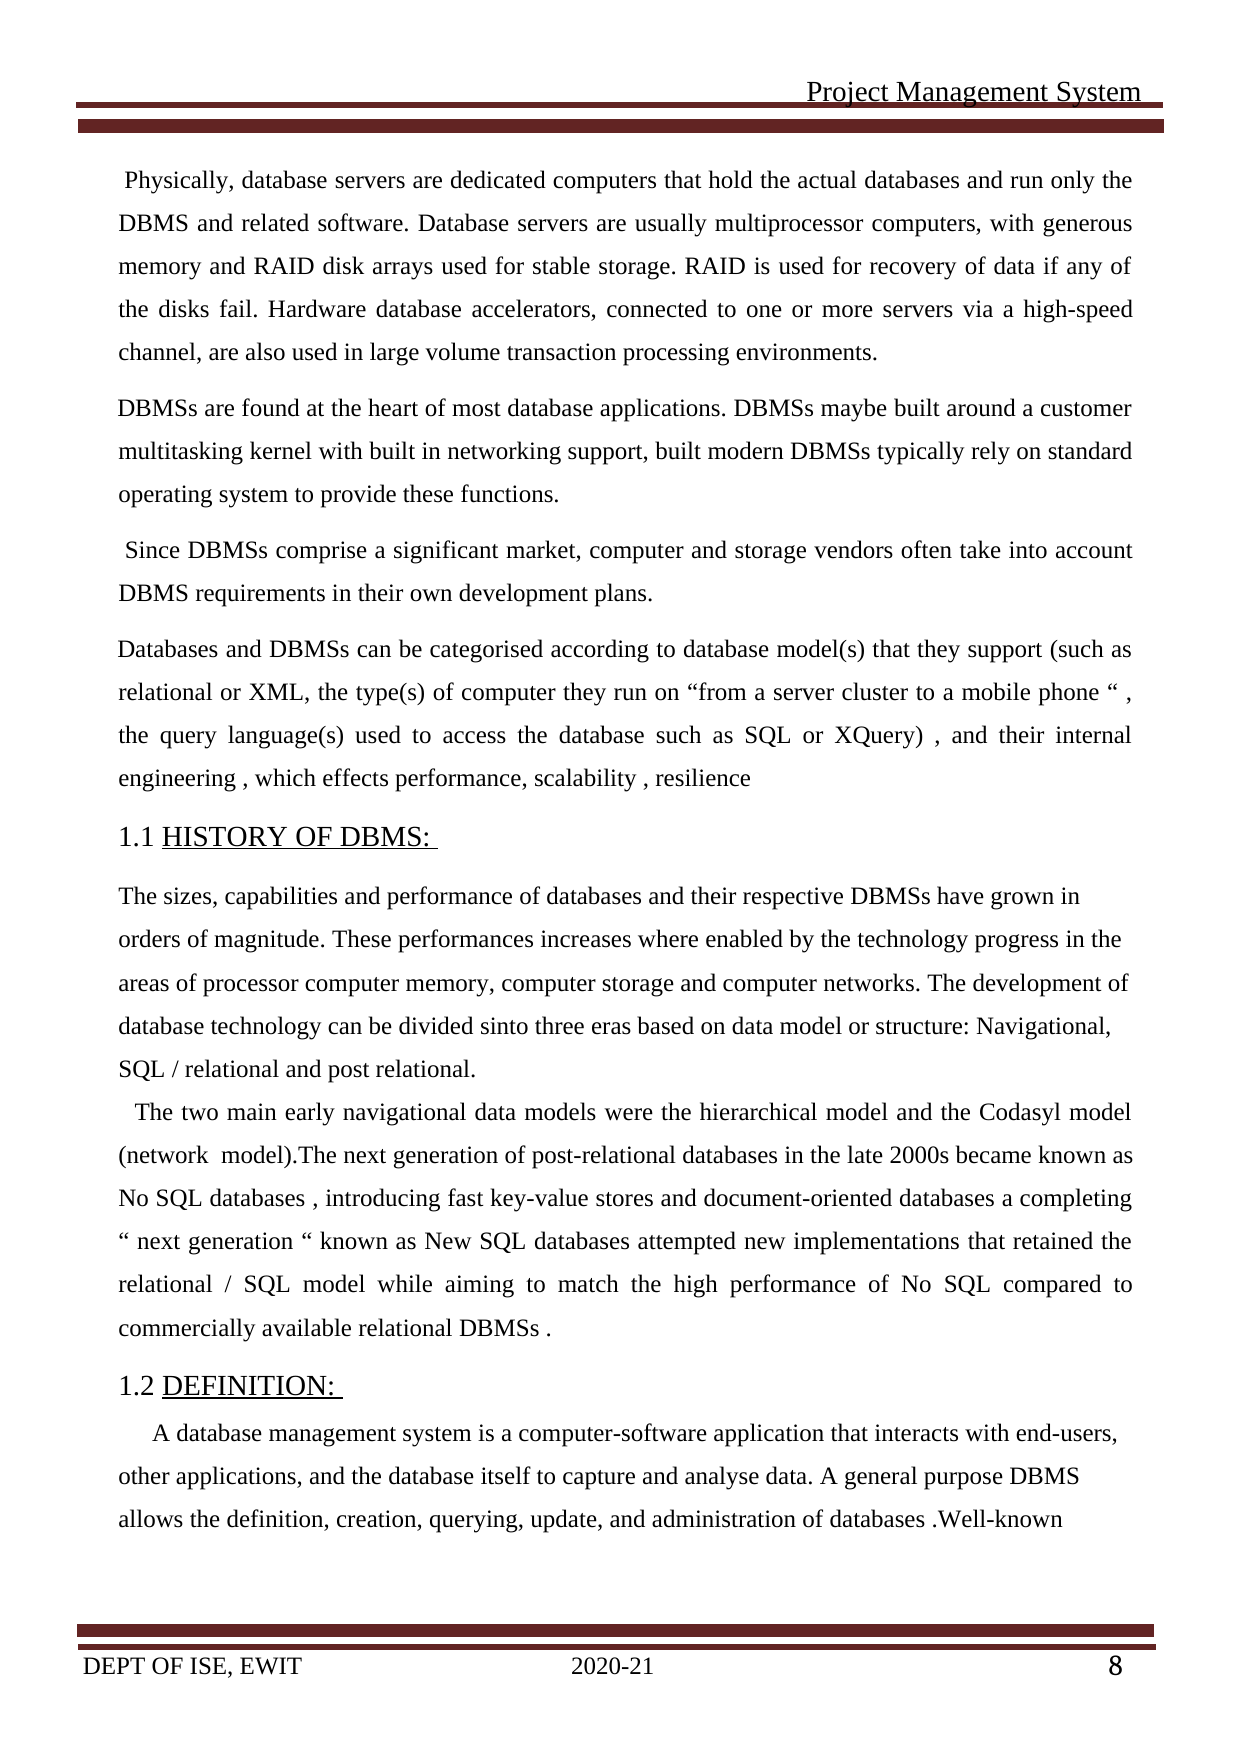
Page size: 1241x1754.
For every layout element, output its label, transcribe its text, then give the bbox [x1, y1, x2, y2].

list The sizes, capabilities and performance of databases and their respective DBMSs have grown in orders of magnitude. These performances increases where enabled by the technology progress in the areas of processor computer memory, computer storage and computer networks. The development of database technology can be divided sinto three eras based on data model or structure: Navigational, SQL / relational and post relational. [118, 881, 1134, 1083]
text 1.1 HISTORY OF DBMS: [96, 819, 1134, 852]
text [117, 1418, 1134, 1533]
text DBMSs are found at the heart of most database applications. DBMSs maybe built around a customer multitasking kernel with built in networking support, built modern DBMSs typically rely on standard operating system to provide these functions. [117, 393, 1134, 508]
list The two main early navigational data models were the hierarchical model and the Codasyl model (network model).The next generation of post-relational databases in the late 2000s became known as No SQL databases , introducing fast key-value stores and document-oriented databases a completing “ next generation “ known as New SQL databases attempted new implementations that retained the relational / SQL model while aiming to match the high performance of No SQL compared to commercially available relational DBMSs . [118, 1097, 1134, 1341]
text Databases and DBMSs can be categorised according to database model(s) that they support (such as relational or XML, the type(s) of computer they run on “from a server cluster to a mobile phone “ , the query language(s) used to access the database such as SQL or XQuery) , and their internal engineering , which effects performance, scalability , resilience [117, 634, 1134, 792]
text Physically, database servers are dedicated computers that hold the actual databases and run only the DBMS and related software. Database servers are usually multiprocessor computers, with generous memory and RAID disk arrays used for stable storage. RAID is used for recovery of data if any of the disks fail. Hardware database accelerators, connected to one or more servers via a high-speed channel, are also used in large volume transaction processing environments. [117, 165, 1134, 366]
text 1.2 DEFINITION: [118, 1368, 1134, 1402]
text Since DBMSs comprise a significant market, computer and storage vendors often take into account DBMS requirements in their own development plans. [117, 535, 1134, 607]
